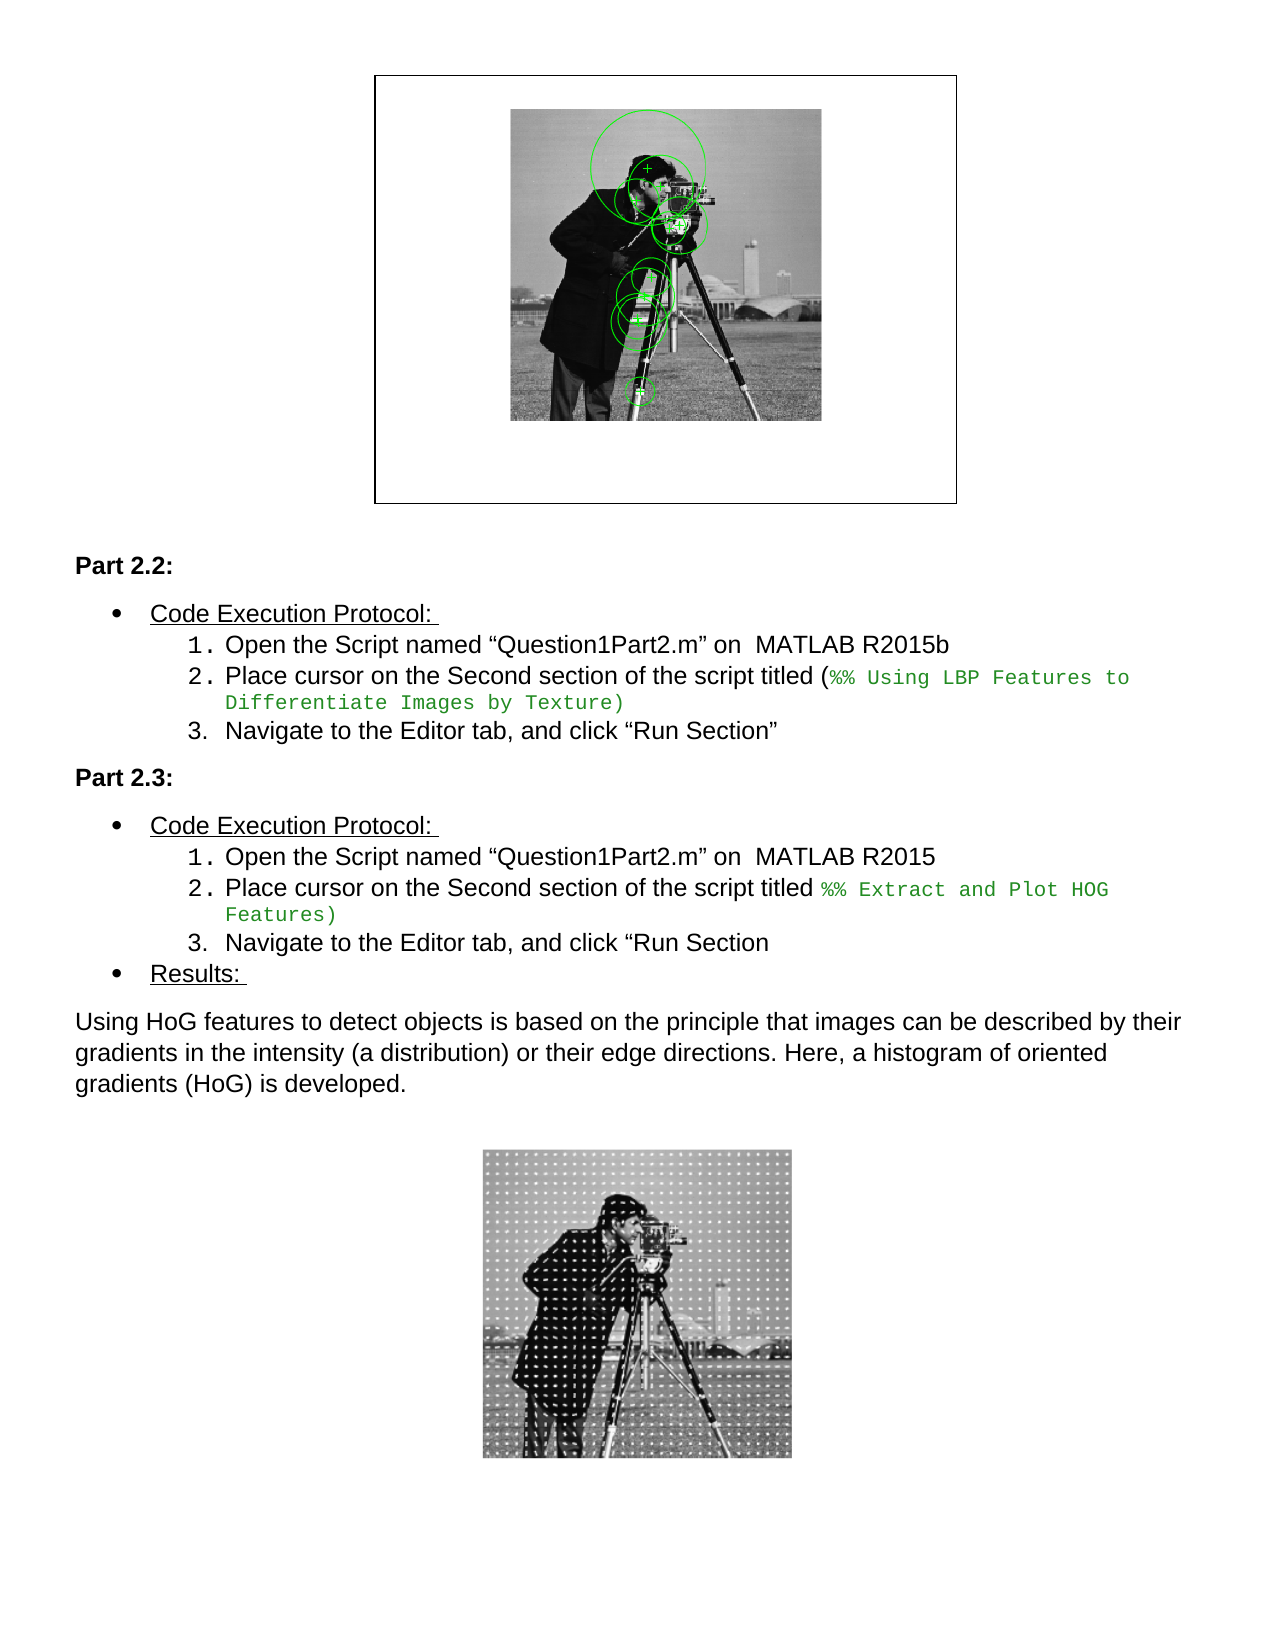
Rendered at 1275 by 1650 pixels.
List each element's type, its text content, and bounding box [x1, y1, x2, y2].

table_header [944, 76, 956, 503]
list Open the Script named “Question1Part2.m” on MATLAB R2015 [187, 842, 1200, 873]
list Place cursor on the Second section of the script titled (%% Using LBP Features to Differentiate Images by Texture) [187, 661, 1200, 716]
text Part 2.2: [75, 551, 1200, 580]
list Results: [112, 959, 1200, 988]
list Code Execution Protocol: [112, 599, 1200, 628]
list Navigate to the Editor tab, and click “Run Section [187, 928, 1200, 957]
text Using HoG features to detect objects is based on the principle that images can be described by their gradients in the intensity (a distribution) or their edge directions. Here, a histogram of oriented gradients (HoG) is developed. [75, 1007, 1200, 1097]
text Part 2.3: [75, 763, 1200, 792]
list Place cursor on the Second section of the script titled %% Extract and Plot HOG Features) [187, 873, 1200, 928]
table_header [376, 76, 387, 503]
list Open the Script named “Question1Part2.m” on MATLAB R2015b [187, 630, 1200, 661]
picture [378, 1116, 897, 1539]
list Code Execution Protocol: [112, 811, 1200, 840]
picture [387, 76, 944, 503]
list Navigate to the Editor tab, and click “Run Section” [187, 716, 1200, 744]
